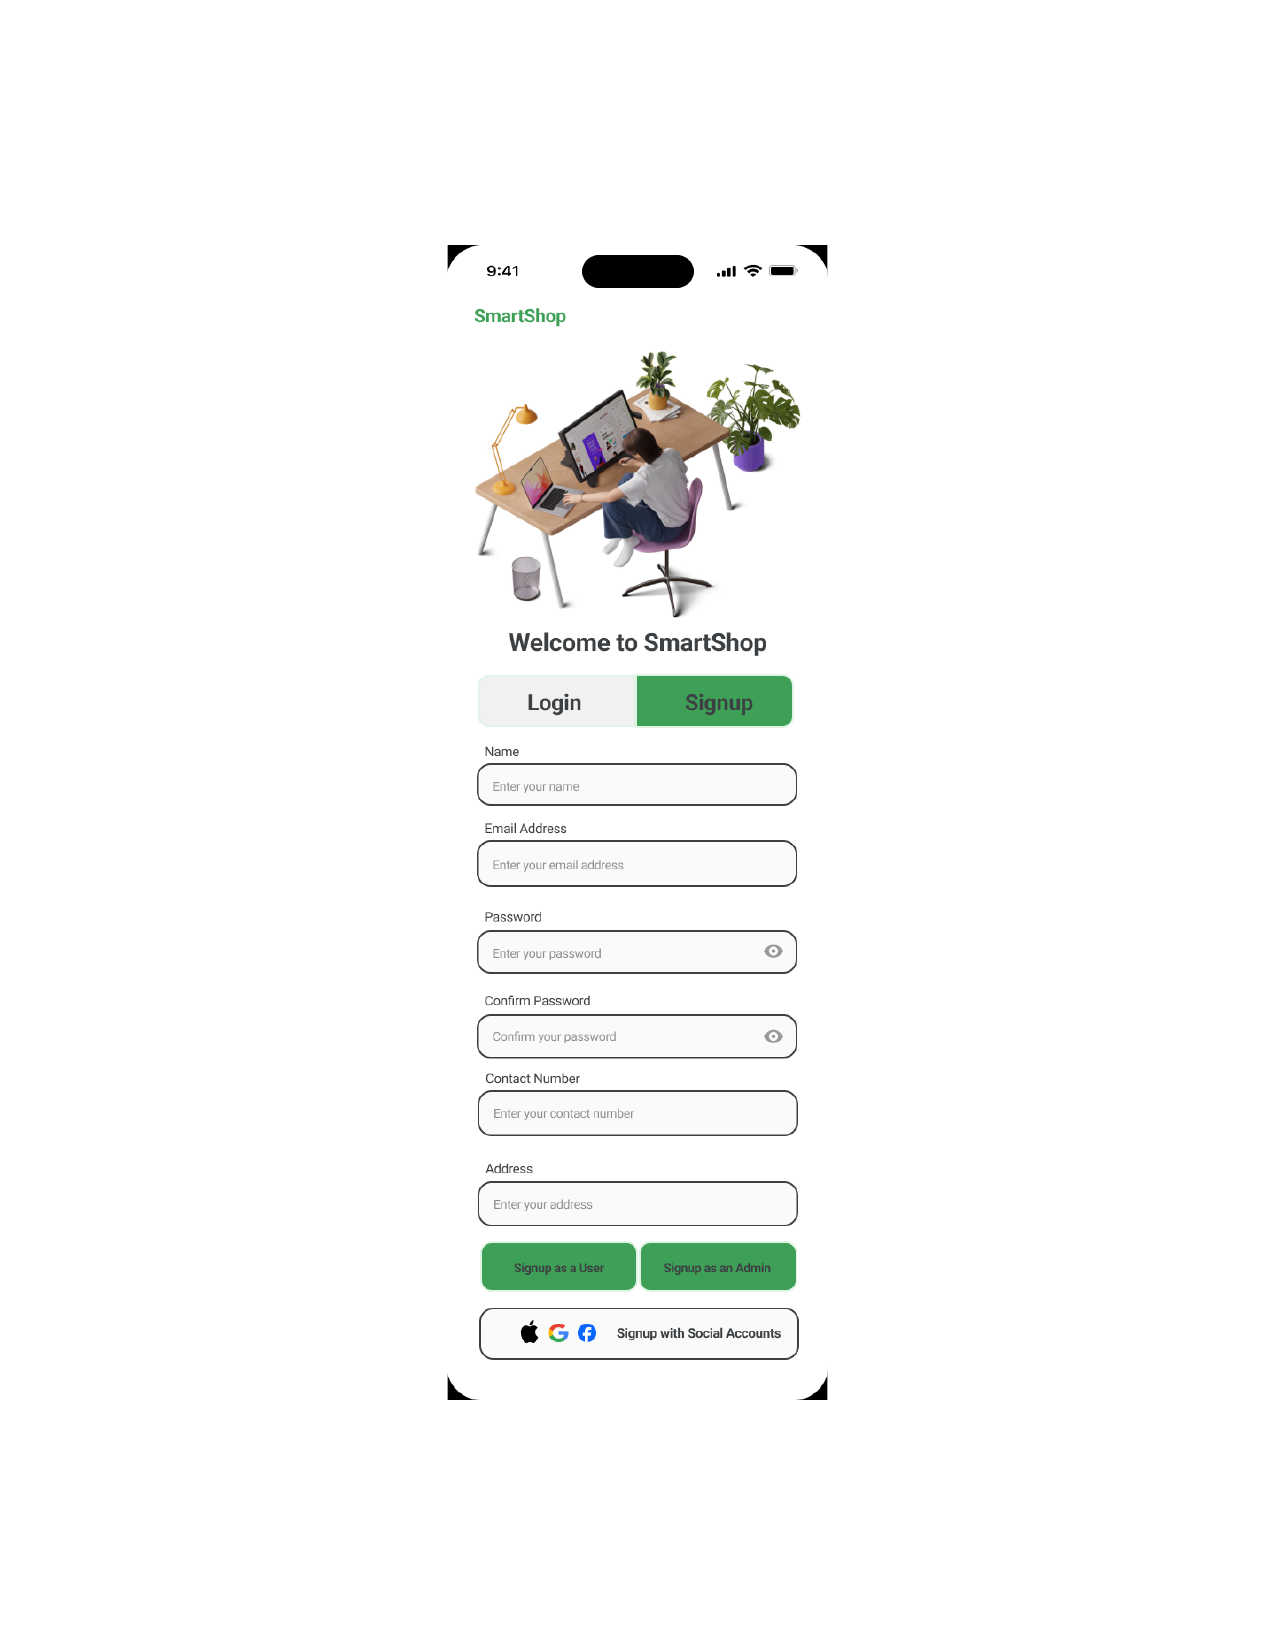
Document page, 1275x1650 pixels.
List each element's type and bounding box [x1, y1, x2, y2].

picture [447, 245, 828, 1400]
